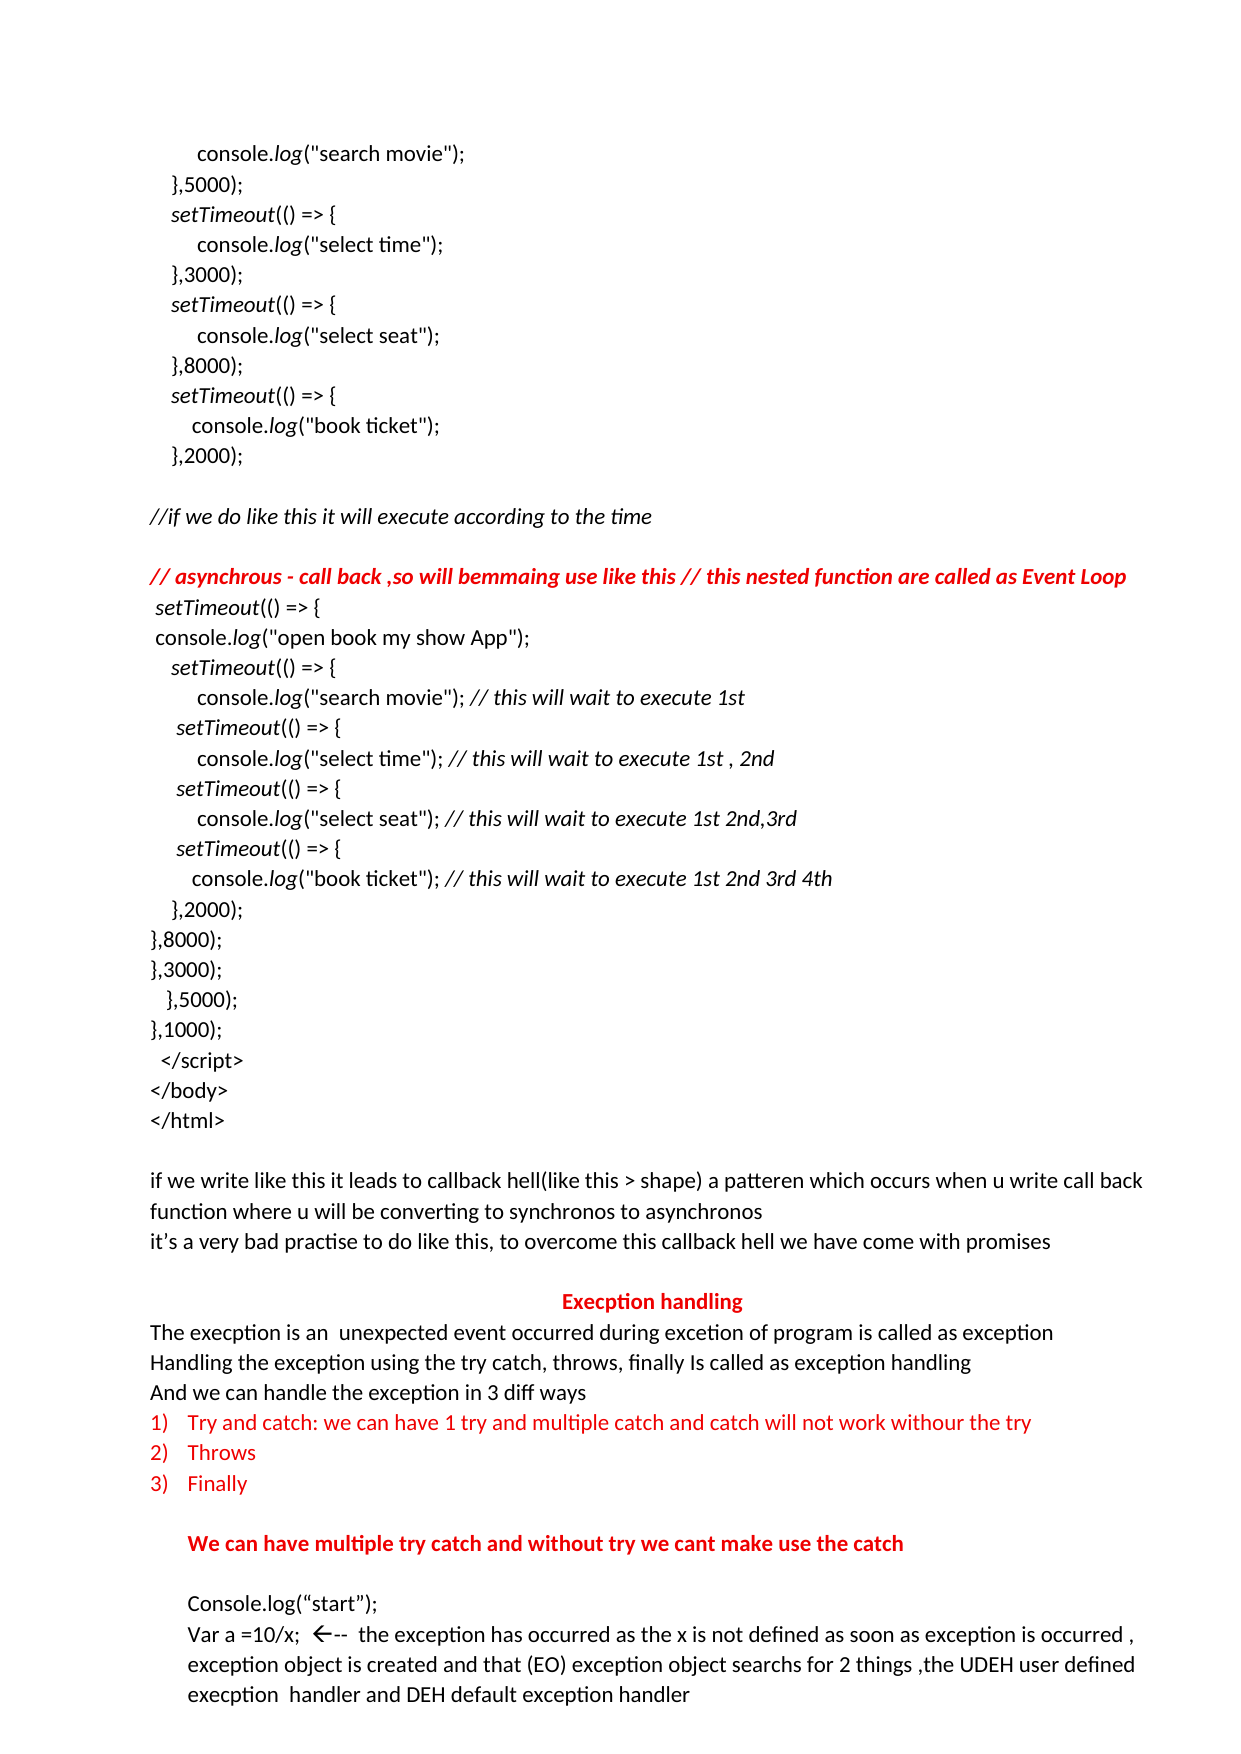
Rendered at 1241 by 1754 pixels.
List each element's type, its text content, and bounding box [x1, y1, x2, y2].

list },5000); [150, 985, 1154, 1013]
list We can have multiple try catch and without try we cant make use the catch [187, 1529, 1154, 1557]
list console.log("open book my show App"); [150, 623, 1154, 651]
list console.log("search movie"); // this will wait to execute 1st [150, 683, 1154, 711]
list },1000); [150, 1016, 1154, 1044]
list Handling the exception using the try catch, throws, finally Is called as exception handling [150, 1348, 1154, 1376]
list setTimeout(() => { [150, 593, 1154, 621]
list console.log("select time"); // this will wait to execute 1st , 2nd [150, 744, 1154, 772]
list The execption is an unexpected event occurred during excetion of program is called as exception [150, 1318, 1154, 1346]
list console.log("select seat"); [150, 321, 1154, 349]
list },8000); [150, 925, 1154, 953]
list },2000); [150, 442, 1154, 470]
list Finally [150, 1469, 1154, 1497]
list setTimeout(() => { [150, 774, 1154, 802]
list </html> [150, 1106, 1154, 1134]
list it’s a very bad practise to do like this, to overcome this callback hell we have come with promises [150, 1227, 1154, 1255]
list setTimeout(() => { [150, 653, 1154, 681]
list setTimeout(() => { [150, 834, 1154, 862]
list console.log("select seat"); // this will wait to execute 1st 2nd,3rd [150, 804, 1154, 832]
list },3000); [150, 260, 1154, 288]
list },8000); [150, 351, 1154, 379]
list console.log("select time"); [150, 230, 1154, 258]
list },2000); [150, 895, 1154, 923]
list Console.log(“start”); [187, 1589, 1154, 1618]
list setTimeout(() => { [150, 713, 1154, 742]
list </body> [150, 1076, 1154, 1104]
list </script> [150, 1046, 1154, 1074]
list setTimeout(() => { [150, 291, 1154, 319]
list if we write like this it leads to callback hell(like this > shape) a patteren which occurs when u write call back function where u will be converting to synchronos to asynchronos [150, 1167, 1154, 1225]
list setTimeout(() => { [150, 200, 1154, 228]
list console.log("book ticket"); // this will wait to execute 1st 2nd 3rd 4th [150, 864, 1154, 893]
list // asynchrous - call back ,so will bemmaing use like this // this nested function are called as Event Loop [150, 562, 1154, 591]
list //if we do like this it will execute according to the time [150, 502, 1154, 530]
list console.log("search movie"); [150, 139, 1154, 168]
list },5000); [150, 170, 1154, 198]
list And we can handle the exception in 3 diff ways [150, 1378, 1154, 1406]
list Try and catch: we can have 1 try and multiple catch and catch will not work withour the try [150, 1408, 1154, 1436]
list Execption handling [150, 1287, 1154, 1316]
list },3000); [150, 955, 1154, 983]
list Var a =10/x; -- the exception has occurred as the x is not defined as soon as exception is occurred , exception object is created and that (EO) exception object searchs for 2 things ,the UDEH user defined execption handler and DEH default exception handler [187, 1620, 1154, 1708]
list Throws [150, 1438, 1154, 1467]
list console.log("book ticket"); [150, 411, 1154, 439]
list setTimeout(() => { [150, 381, 1154, 409]
